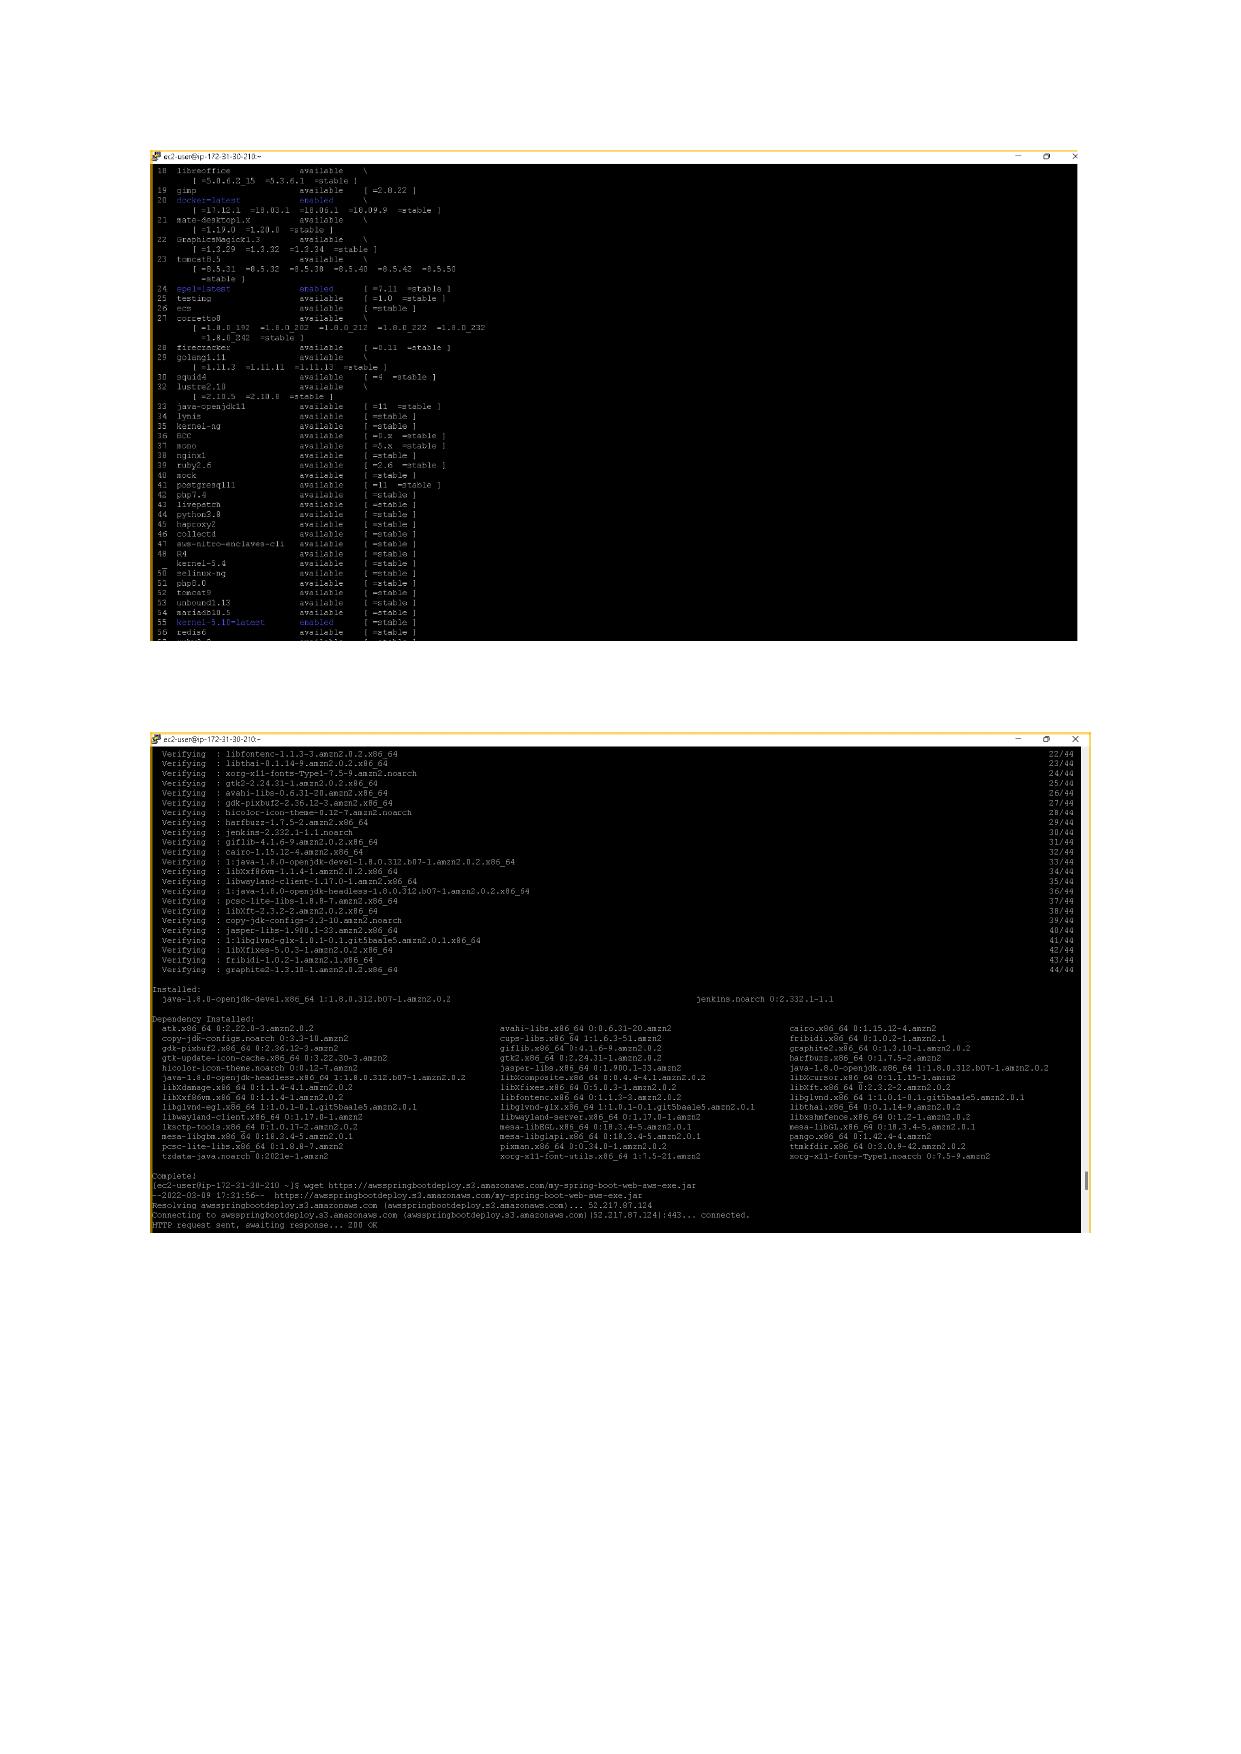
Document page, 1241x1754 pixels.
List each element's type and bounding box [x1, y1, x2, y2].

picture [150, 732, 1091, 1233]
picture [150, 150, 1078, 641]
